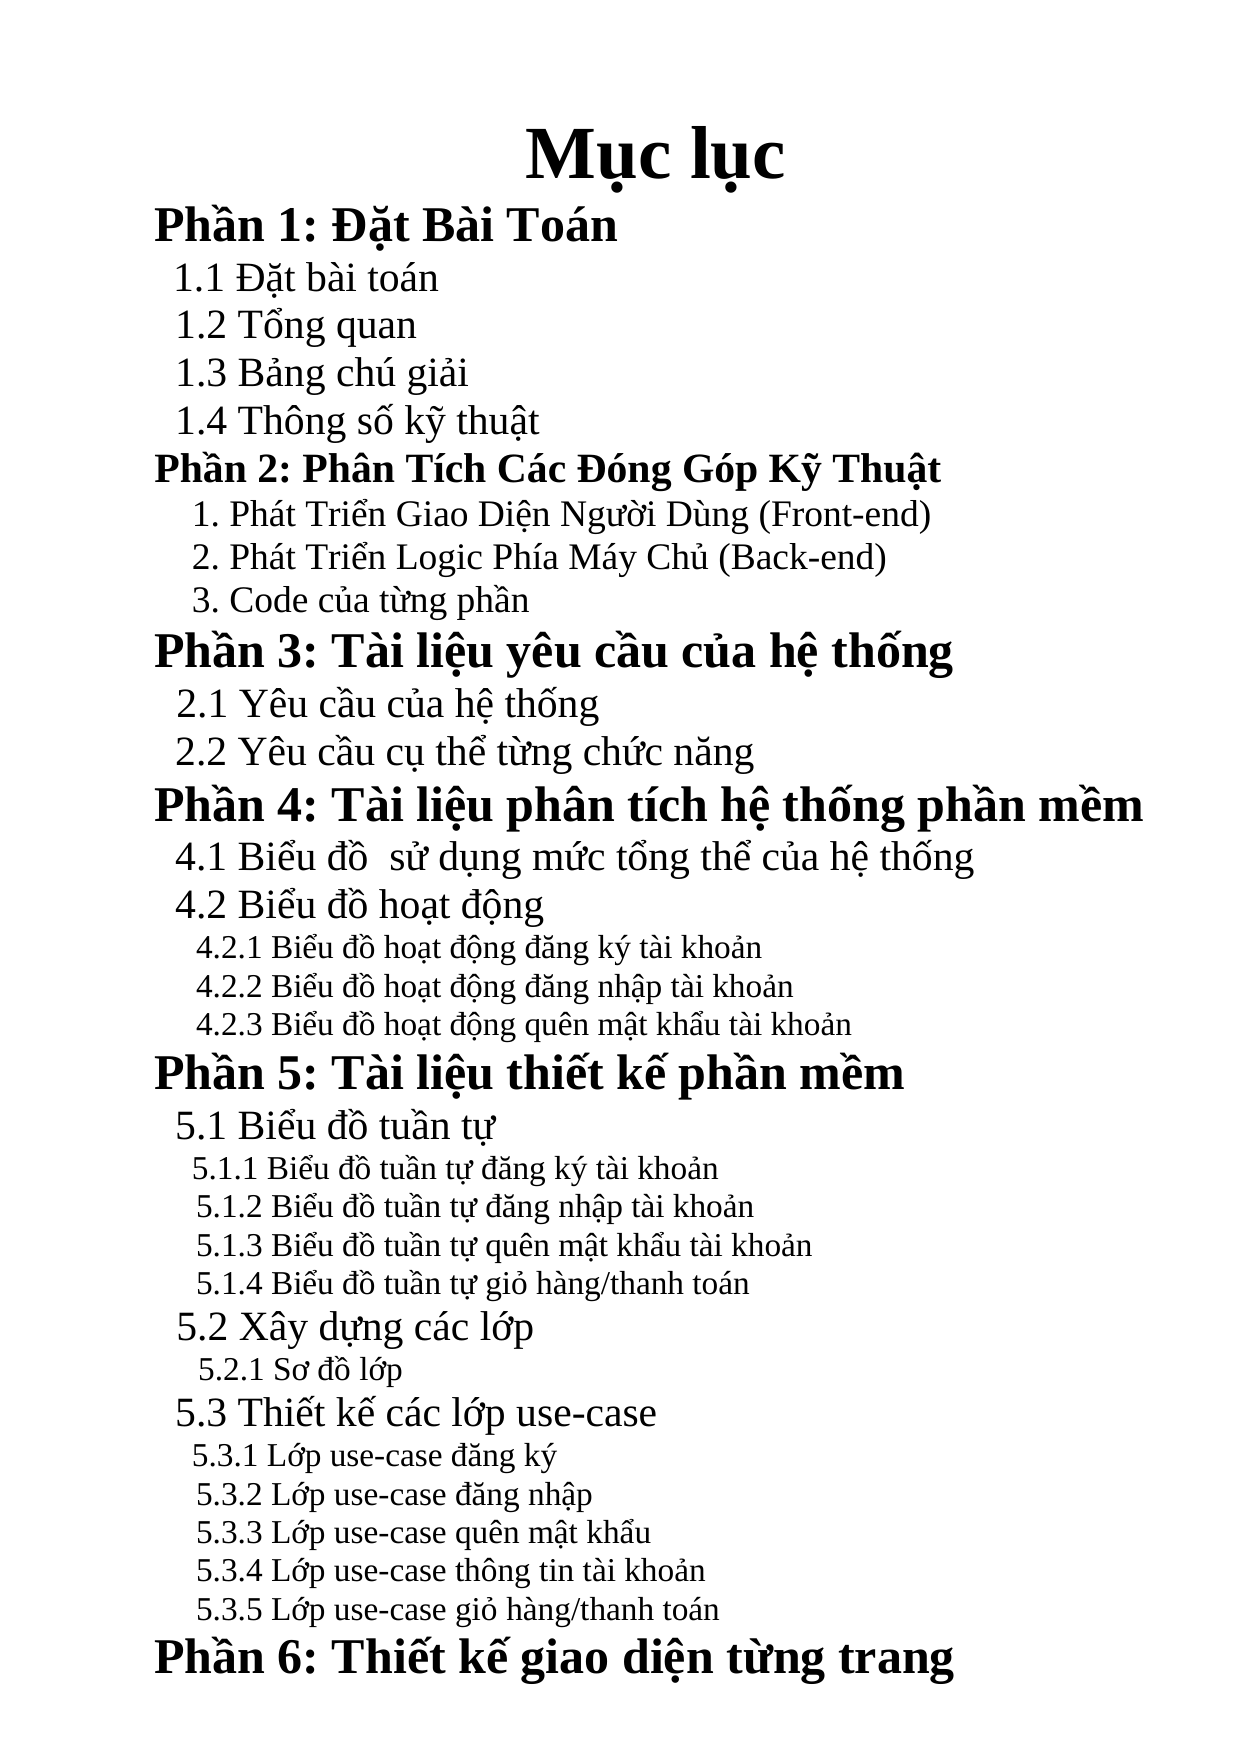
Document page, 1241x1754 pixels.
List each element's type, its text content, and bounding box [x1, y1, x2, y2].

text Phần 1: Đặt Bài Toán [154, 194, 1157, 252]
text 5.3.1 Lớp use-case đăng ký [154, 1436, 1157, 1474]
text Phần 2: Phân Tích Các Đóng Góp Kỹ Thuật [154, 444, 1157, 492]
text 5.3 Thiết kế các lớp use-case [154, 1388, 1157, 1436]
text 5.3.2 Lớp use-case đăng nhập [154, 1474, 1157, 1512]
text 5.2.1 Sơ đồ lớp [154, 1349, 1157, 1388]
list Code của từng phần [192, 578, 1157, 621]
text 4.2 Biểu đồ hoạt động [154, 880, 1157, 928]
text 4.2.2 Biểu đồ hoạt động đăng nhập tài khoản [154, 966, 1157, 1004]
text 2.2 Yêu cầu cụ thể từng chức năng [154, 726, 1157, 774]
text 5.3.4 Lớp use-case thông tin tài khoản [154, 1551, 1157, 1589]
text 5.3.5 Lớp use-case giỏ hàng/thanh toán [154, 1589, 1157, 1627]
text 5.1.4 Biểu đồ tuần tự giỏ hàng/thanh toán [154, 1263, 1157, 1301]
text 5.1 Biểu đồ tuần tự [154, 1100, 1157, 1148]
text Phần 6: Thiết kế giao diện từng trang [154, 1627, 1157, 1685]
text 4.1 Biểu đồ sử dụng mức tổng thể của hệ thống [154, 832, 1157, 880]
text 4.2.1 Biểu đồ hoạt động đăng ký tài khoản [154, 928, 1157, 966]
list Phát Triển Giao Diện Người Dùng (Front-end) [192, 492, 1157, 535]
text Phần 5: Tài liệu thiết kế phần mềm [154, 1043, 1157, 1100]
list Phát Triển Logic Phía Máy Chủ (Back-end) [192, 535, 1157, 578]
text Phần 3: Tài liệu yêu cầu của hệ thống [154, 621, 1157, 678]
text 1.2 Tổng quan [154, 300, 1157, 348]
text 1.3 Bảng chú giải [154, 348, 1157, 396]
text 5.1.3 Biểu đồ tuần tự quên mật khẩu tài khoản [154, 1225, 1157, 1263]
text Mục lục [154, 108, 1157, 194]
text 5.1.2 Biểu đồ tuần tự đăng nhập tài khoản [154, 1186, 1157, 1225]
text 4.2.3 Biểu đồ hoạt động quên mật khẩu tài khoản [154, 1004, 1157, 1043]
text 1.4 Thông số kỹ thuật [154, 396, 1157, 444]
text 5.3.3 Lớp use-case quên mật khẩu [154, 1512, 1157, 1551]
text 1.1 Đặt bài toán [154, 252, 1157, 300]
text 5.1.1 Biểu đồ tuần tự đăng ký tài khoản [154, 1148, 1157, 1186]
text 5.2 Xây dựng các lớp [154, 1301, 1157, 1349]
text 2.1 Yêu cầu của hệ thống [154, 678, 1157, 726]
text Phần 4: Tài liệu phân tích hệ thống phần mềm [154, 774, 1157, 832]
